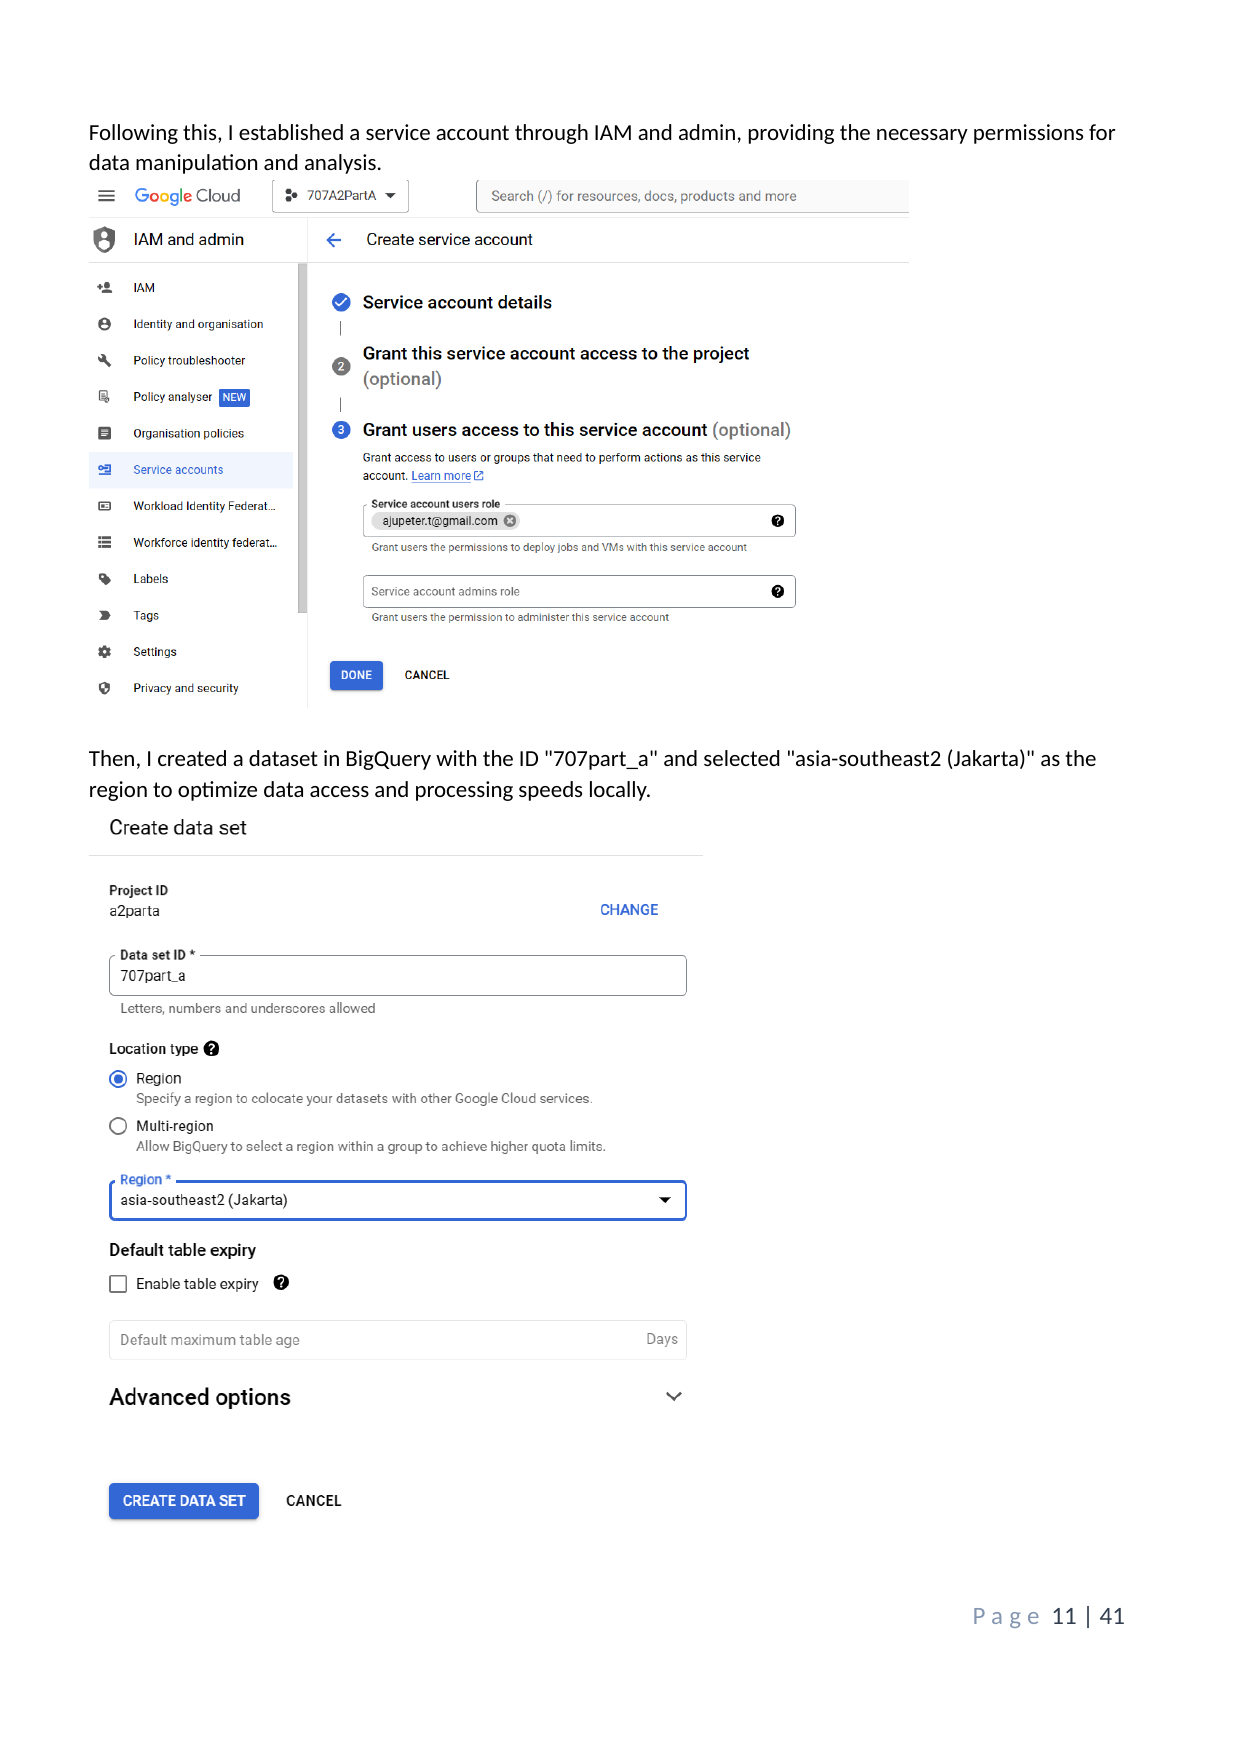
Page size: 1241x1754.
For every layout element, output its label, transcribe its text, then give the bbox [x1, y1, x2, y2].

text Then, I created a dataset in BigQuery with the ID "707part_a" and selected "asia-southeast2 (Jakarta)" as the region to optimize data access and processing speeds locally. [89, 744, 1152, 803]
picture [88, 807, 703, 1562]
picture [88, 180, 909, 708]
text Following this, I established a service account through IAM and admin, providing the necessary permissions for data manipulation and analysis. [89, 118, 1152, 176]
